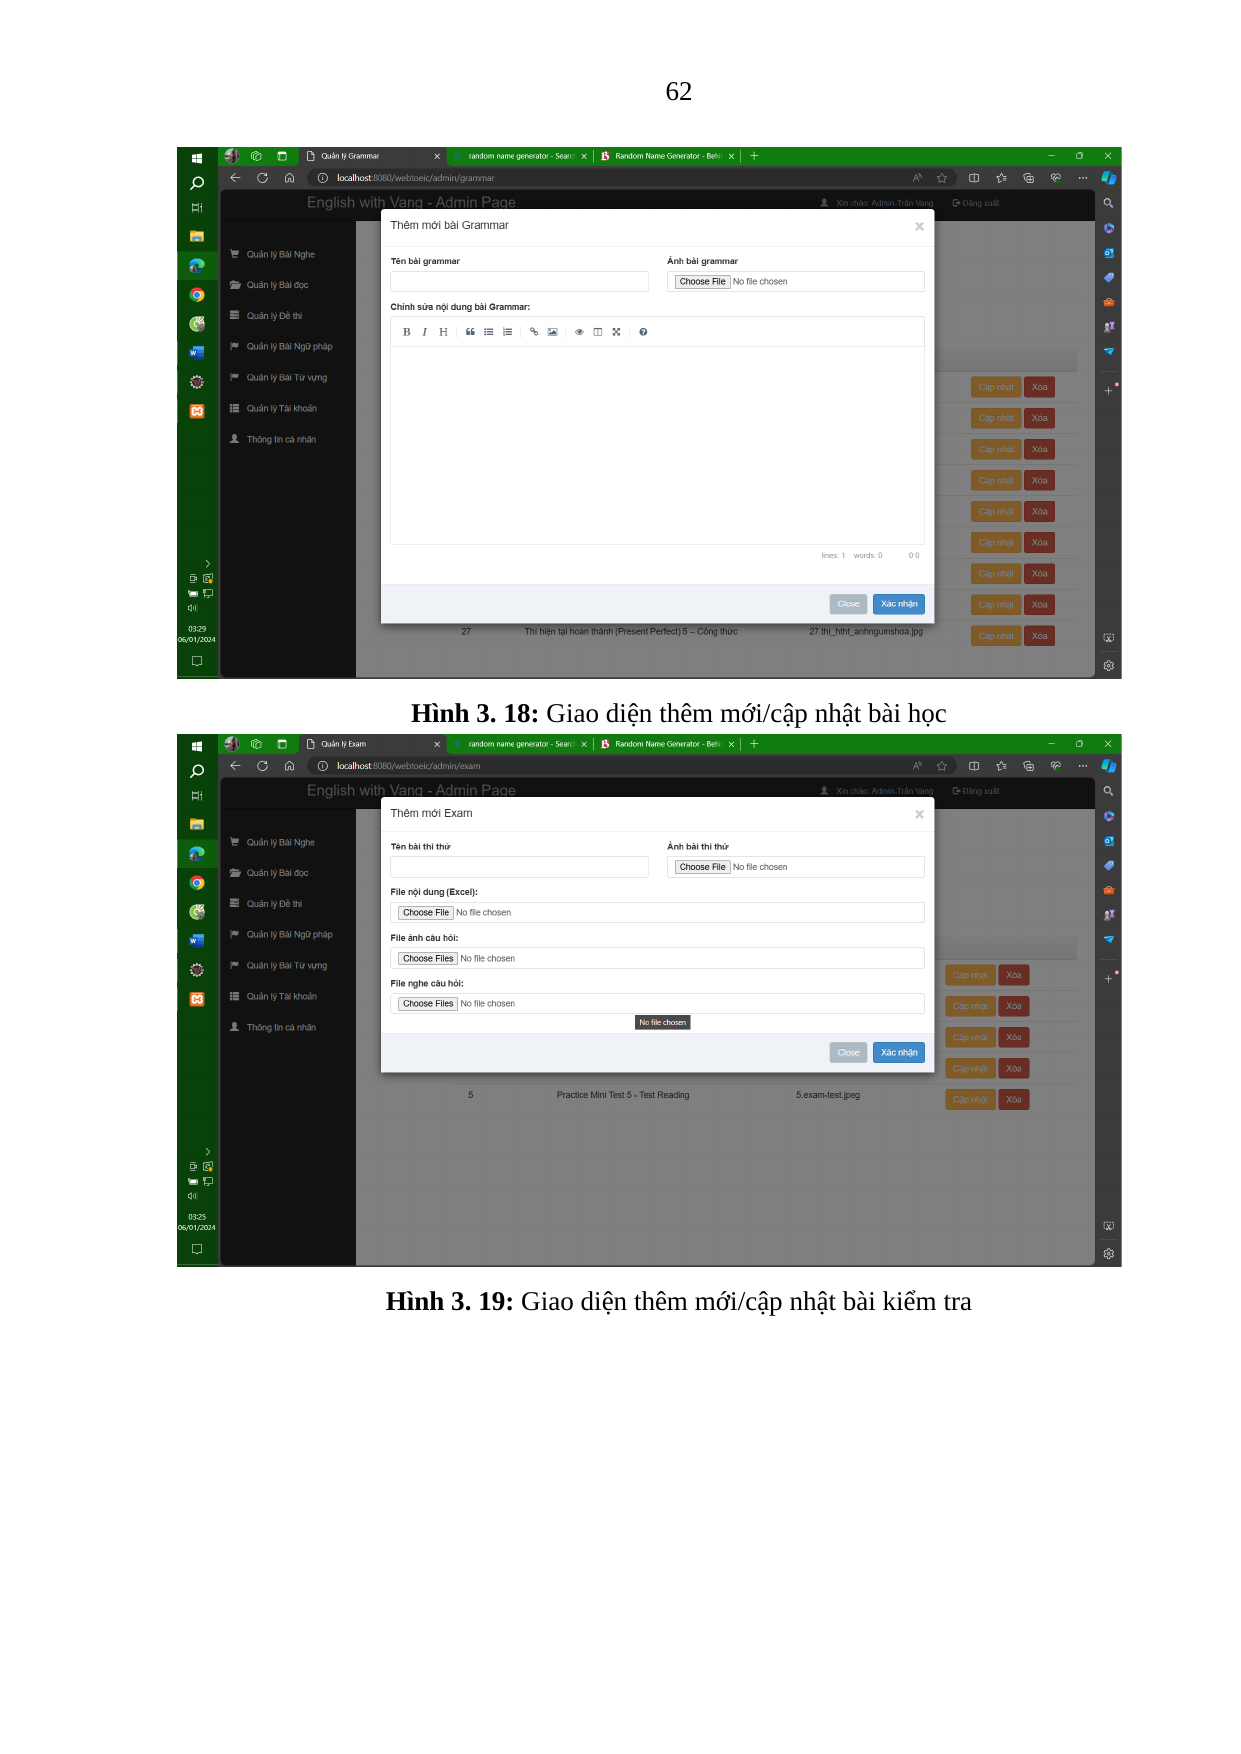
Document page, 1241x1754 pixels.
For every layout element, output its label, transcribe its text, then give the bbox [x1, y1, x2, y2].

text Hình 3. 19: Giao diện thêm mới/cập nhật bài kiểm tra [177, 1285, 1122, 1316]
text Hình 3. 18: Giao diện thêm mới/cập nhật bài học [177, 697, 1122, 729]
picture [177, 147, 1122, 679]
picture [177, 734, 1122, 1267]
